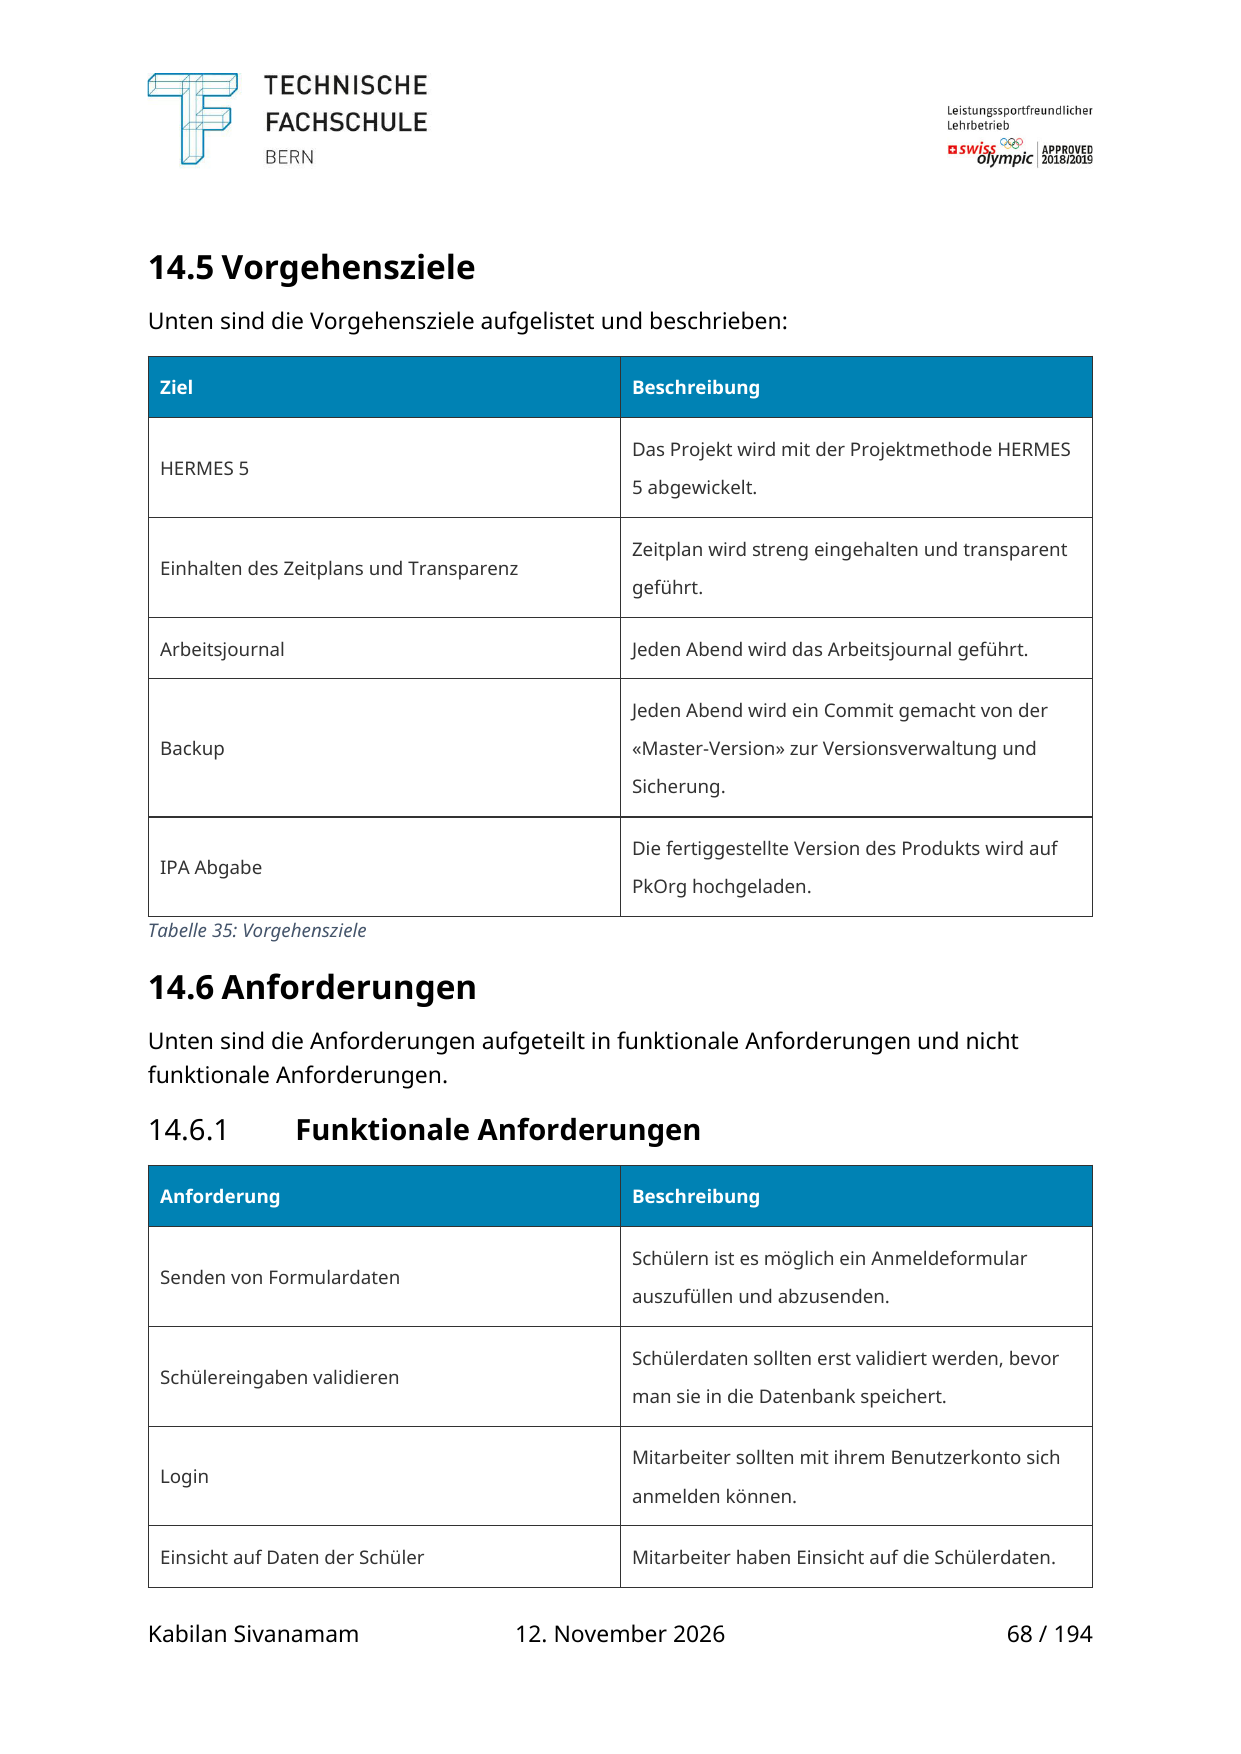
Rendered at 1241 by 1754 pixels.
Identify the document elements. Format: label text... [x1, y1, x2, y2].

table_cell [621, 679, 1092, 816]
picture [147, 73, 1093, 196]
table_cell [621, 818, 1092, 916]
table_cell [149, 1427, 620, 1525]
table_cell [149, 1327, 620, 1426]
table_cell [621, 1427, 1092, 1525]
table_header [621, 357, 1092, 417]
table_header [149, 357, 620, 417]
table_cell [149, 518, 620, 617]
text Unten sind die Anforderungen aufgeteilt in funktionale Anforderungen und nicht funktionale Anforderungen. [148, 1025, 1093, 1090]
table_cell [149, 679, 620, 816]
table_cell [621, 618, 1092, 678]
subtitle Vorgehensziele [148, 244, 1093, 289]
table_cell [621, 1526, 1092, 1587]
text Tabelle 35: Vorgehensziele [148, 917, 1093, 943]
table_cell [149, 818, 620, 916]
subtitle Funktionale Anforderungen [148, 1109, 1093, 1149]
subtitle Anforderungen [148, 963, 1093, 1009]
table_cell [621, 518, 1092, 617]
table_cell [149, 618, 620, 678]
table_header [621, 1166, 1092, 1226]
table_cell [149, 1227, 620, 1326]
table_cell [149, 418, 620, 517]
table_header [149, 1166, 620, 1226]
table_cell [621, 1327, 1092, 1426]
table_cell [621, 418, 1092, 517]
text Unten sind die Vorgehensziele aufgelistet und beschrieben: [148, 305, 1093, 336]
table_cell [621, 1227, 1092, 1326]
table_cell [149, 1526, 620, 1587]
